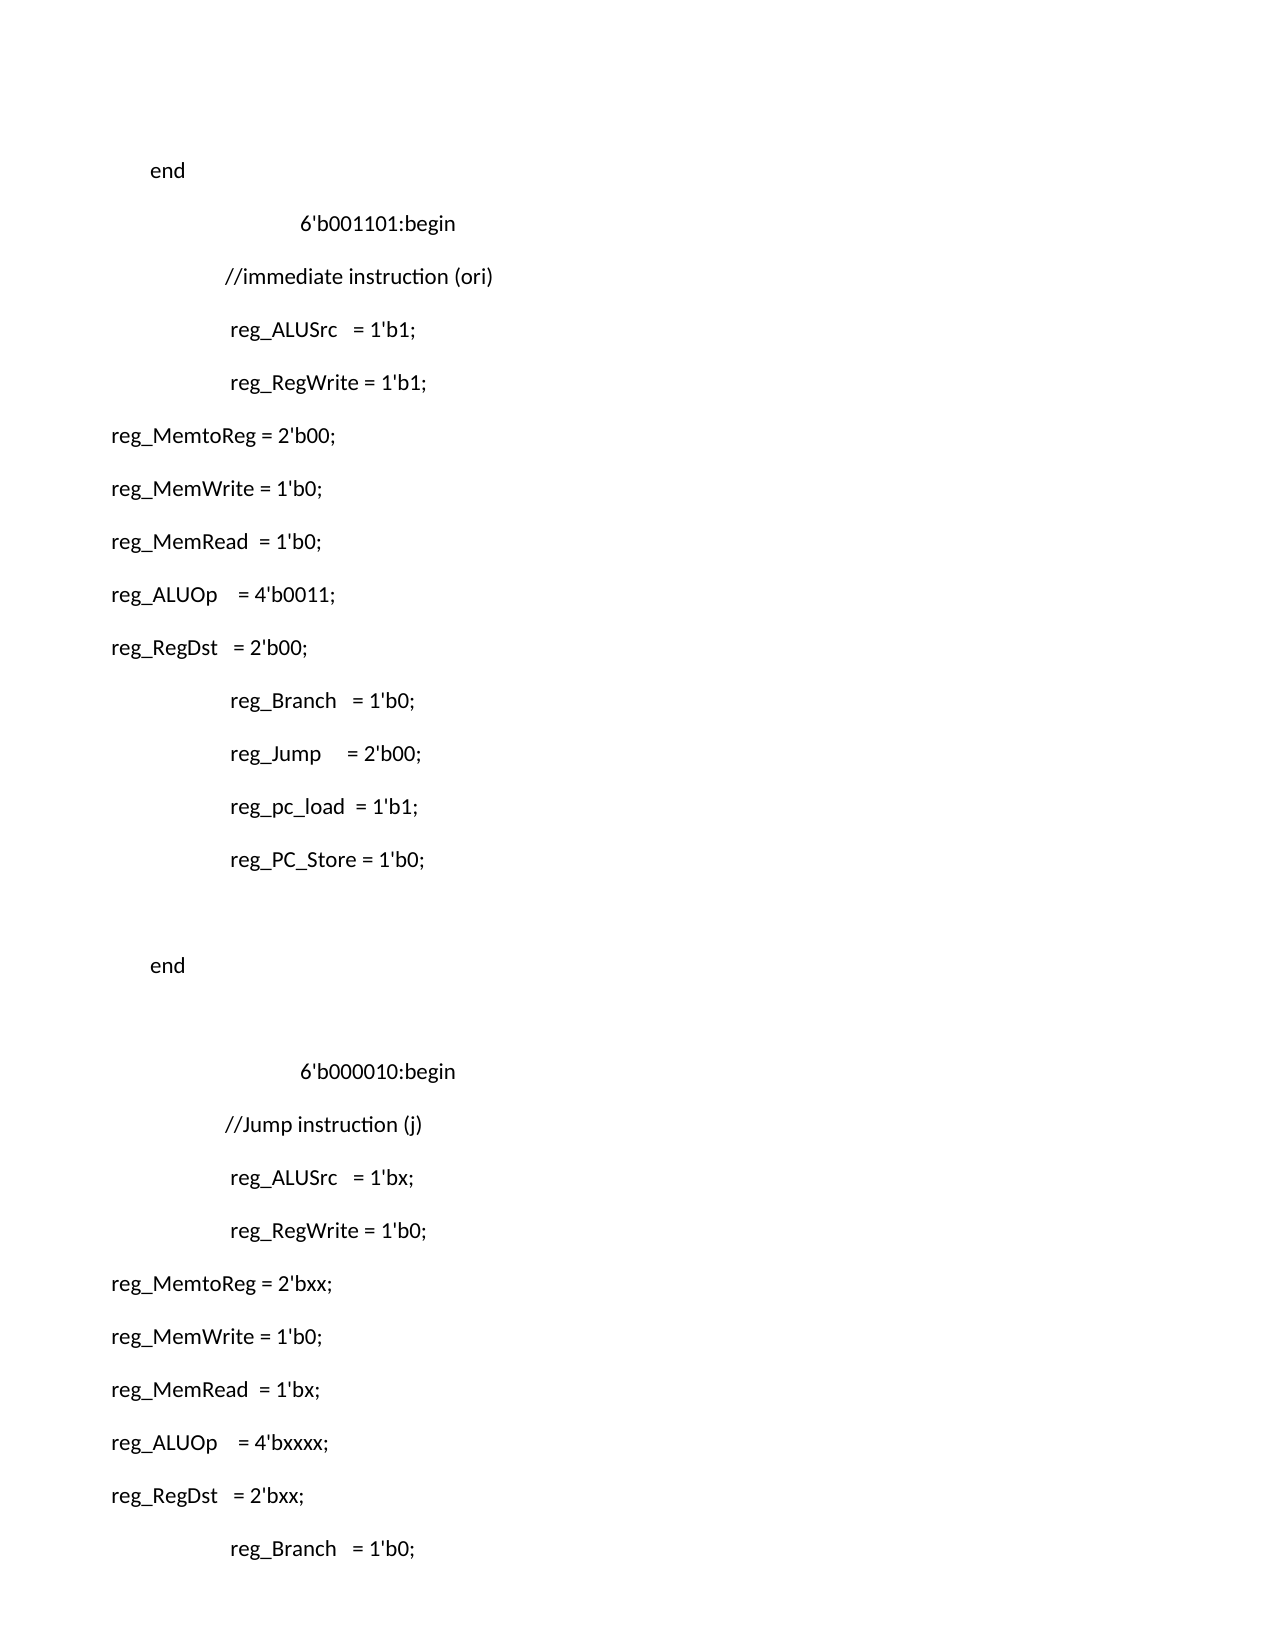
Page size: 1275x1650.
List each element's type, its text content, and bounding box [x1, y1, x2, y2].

text reg_Jump = 2'b00; [75, 739, 1200, 767]
text reg_ALUSrc = 1'b1; [75, 315, 1200, 343]
text 6'b001101:begin [75, 209, 1200, 237]
text reg_RegWrite = 1'b1; [75, 368, 1200, 396]
text reg_MemtoReg = 2'b00; [75, 421, 1200, 449]
text reg_Branch = 1'b0; [75, 686, 1200, 714]
text //Jump instruction (j) [75, 1110, 1200, 1138]
text reg_PC_Store = 1'b0; [75, 845, 1200, 873]
text reg_RegWrite = 1'b0; [75, 1216, 1200, 1244]
text reg_Branch = 1'b0; [75, 1534, 1200, 1563]
text reg_MemWrite = 1'b0; [75, 1322, 1200, 1351]
text //immediate instruction (ori) [75, 262, 1200, 290]
text end [75, 951, 1200, 979]
text reg_RegDst = 2'bxx; [75, 1482, 1200, 1509]
text reg_MemWrite = 1'b0; [75, 474, 1200, 502]
text reg_ALUOp = 4'bxxxx; [75, 1428, 1200, 1457]
text end [75, 156, 1200, 184]
text reg_RegDst = 2'b00; [75, 633, 1200, 661]
text reg_ALUSrc = 1'bx; [75, 1163, 1200, 1191]
text reg_pc_load = 1'b1; [75, 792, 1200, 820]
text reg_ALUOp = 4'b0011; [75, 580, 1200, 608]
text reg_MemtoReg = 2'bxx; [75, 1269, 1200, 1297]
text reg_MemRead = 1'b0; [75, 527, 1200, 555]
text 6'b000010:begin [75, 1057, 1200, 1085]
text reg_MemRead = 1'bx; [75, 1376, 1200, 1403]
